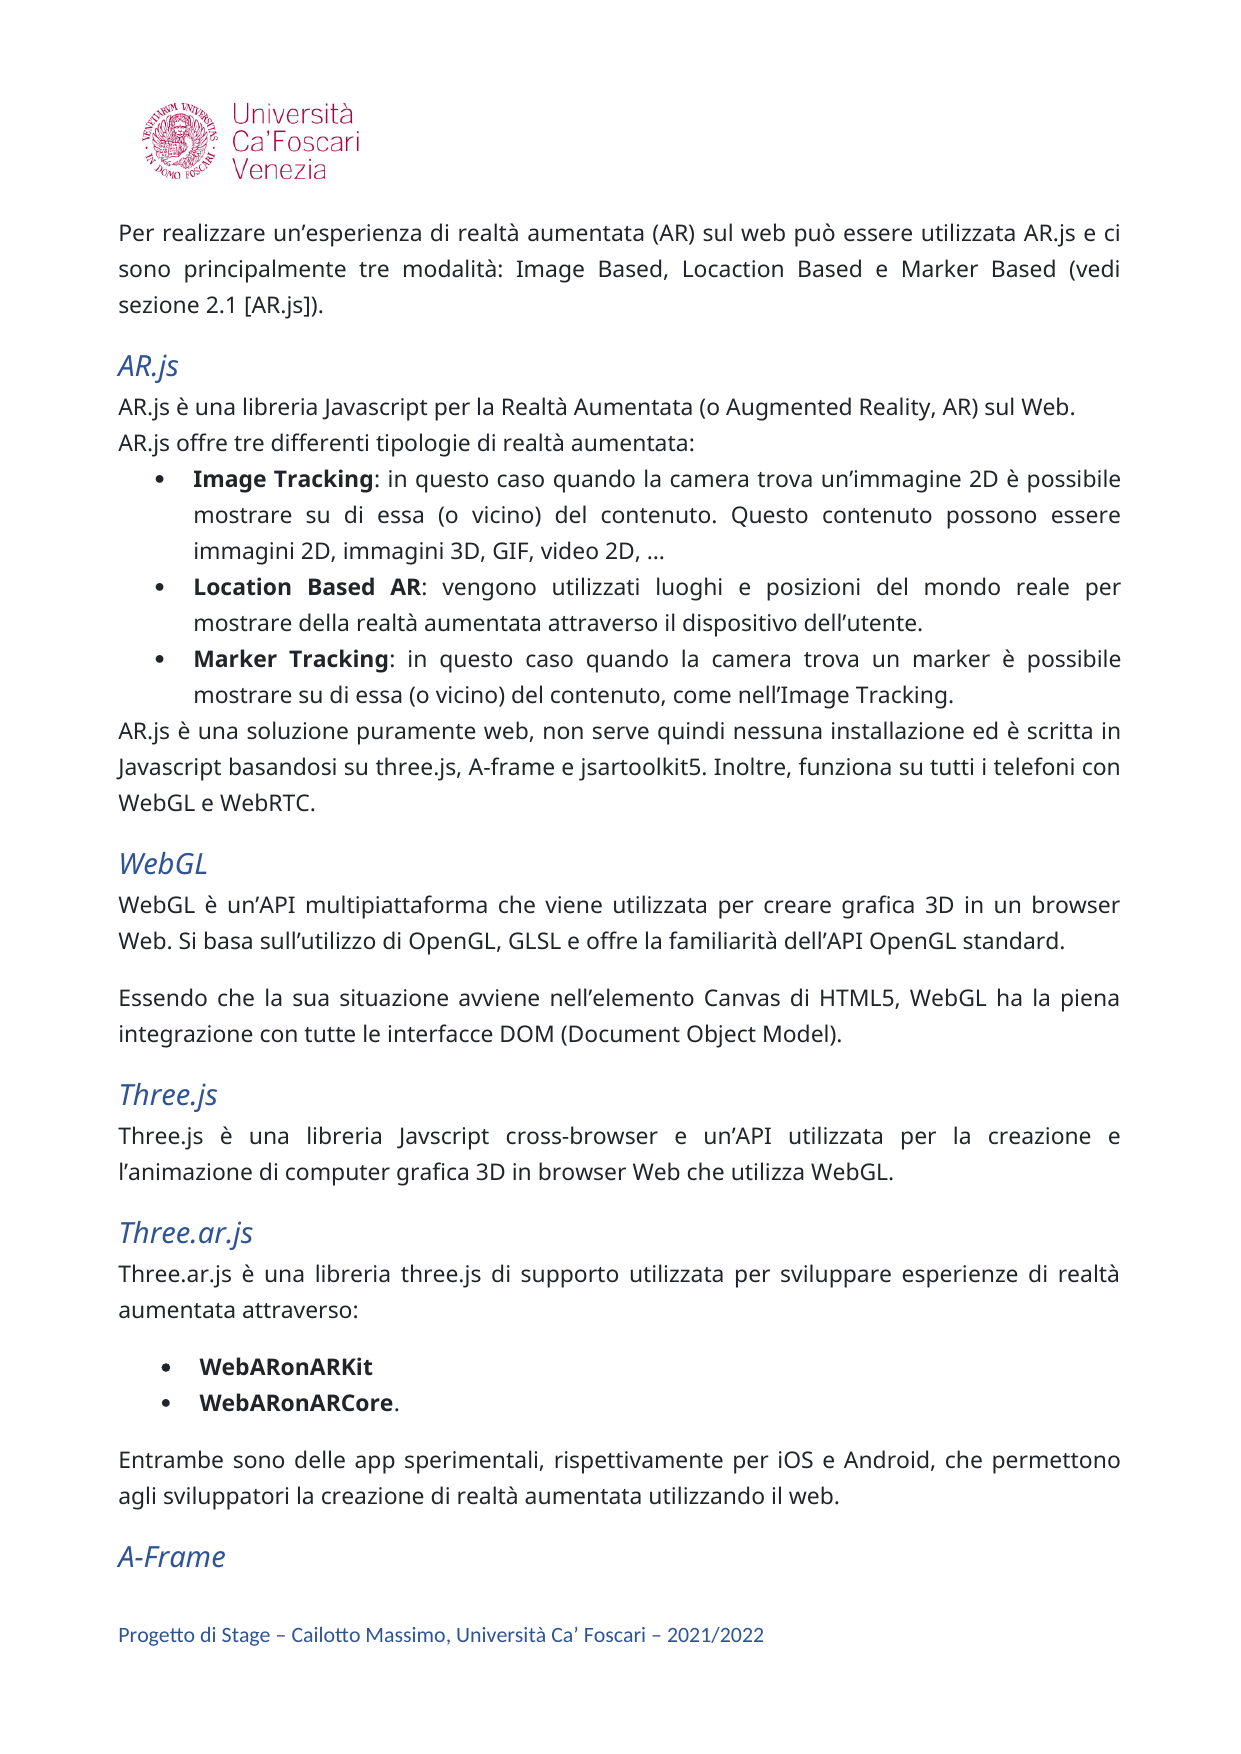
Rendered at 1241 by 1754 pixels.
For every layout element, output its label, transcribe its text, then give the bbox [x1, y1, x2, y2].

list Marker Tracking: in questo caso quando la camera trova un marker è possibile mostrare su di essa (o vicino) del contenuto, come nell’Image Tracking. [156, 643, 1122, 710]
text WebGL [118, 843, 1122, 883]
list Location Based AR: vengono utilizzati luoghi e posizioni del mondo reale per mostrare della realtà aumentata attraverso il dispositivo dell’utente. [156, 571, 1122, 638]
text Three.ar.js [118, 1213, 1122, 1252]
list Image Tracking: in questo caso quando la camera trova un’immagine 2D è possibile mostrare su di essa (o vicino) del contenuto. Questo contenuto possono essere immagini 2D, immagini 3D, GIF, video 2D, … [156, 463, 1122, 566]
list WebARonARCore. [162, 1387, 1122, 1418]
picture [118, 73, 380, 200]
text AR.js [118, 346, 1122, 385]
text WebGL è un’API multipiattaforma che viene utilizzata per creare grafica 3D in un browser Web. Si basa sull’utilizzo di OpenGL, GLSL e offre la familiarità dell’API OpenGL standard. [118, 889, 1122, 956]
text AR.js è una libreria Javascript per la Realtà Aumentata (o Augmented Reality, AR) sul Web. [118, 391, 1122, 422]
text Essendo che la sua situazione avviene nell’elemento Canvas di HTML5, WebGL ha la piena integrazione con tutte le interfacce DOM (Document Object Model). [118, 982, 1122, 1049]
text Three.js [118, 1074, 1122, 1114]
text Per realizzare un’esperienza di realtà aumentata (AR) sul web può essere utilizzata AR.js e ci sono principalmente tre modalità: Image Based, Locaction Based e Marker Based (vedi sezione 2.1 [AR.js]). [118, 217, 1122, 320]
text AR.js è una soluzione puramente web, non serve quindi nessuna installazione ed è scritta in Javascript basandosi su three.js, A-frame e jsartoolkit5. Inoltre, funziona su tutti i telefoni con WebGL e WebRTC. [118, 715, 1122, 818]
list WebARonARKit [162, 1351, 1122, 1382]
text A-Frame [118, 1536, 1122, 1576]
text Three.ar.js è una libreria three.js di supporto utilizzata per sviluppare esperienze di realtà aumentata attraverso: [118, 1258, 1122, 1326]
text Entrambe sono delle app sperimentali, rispettivamente per iOS e Android, che permettono agli sviluppatori la creazione di realtà aumentata utilizzando il web. [118, 1444, 1122, 1511]
text Three.js è una libreria Javscript cross-browser e un’API utilizzata per la creazione e l’animazione di computer grafica 3D in browser Web che utilizza WebGL. [118, 1120, 1122, 1187]
text AR.js offre tre differenti tipologie di realtà aumentata: [118, 427, 1122, 458]
